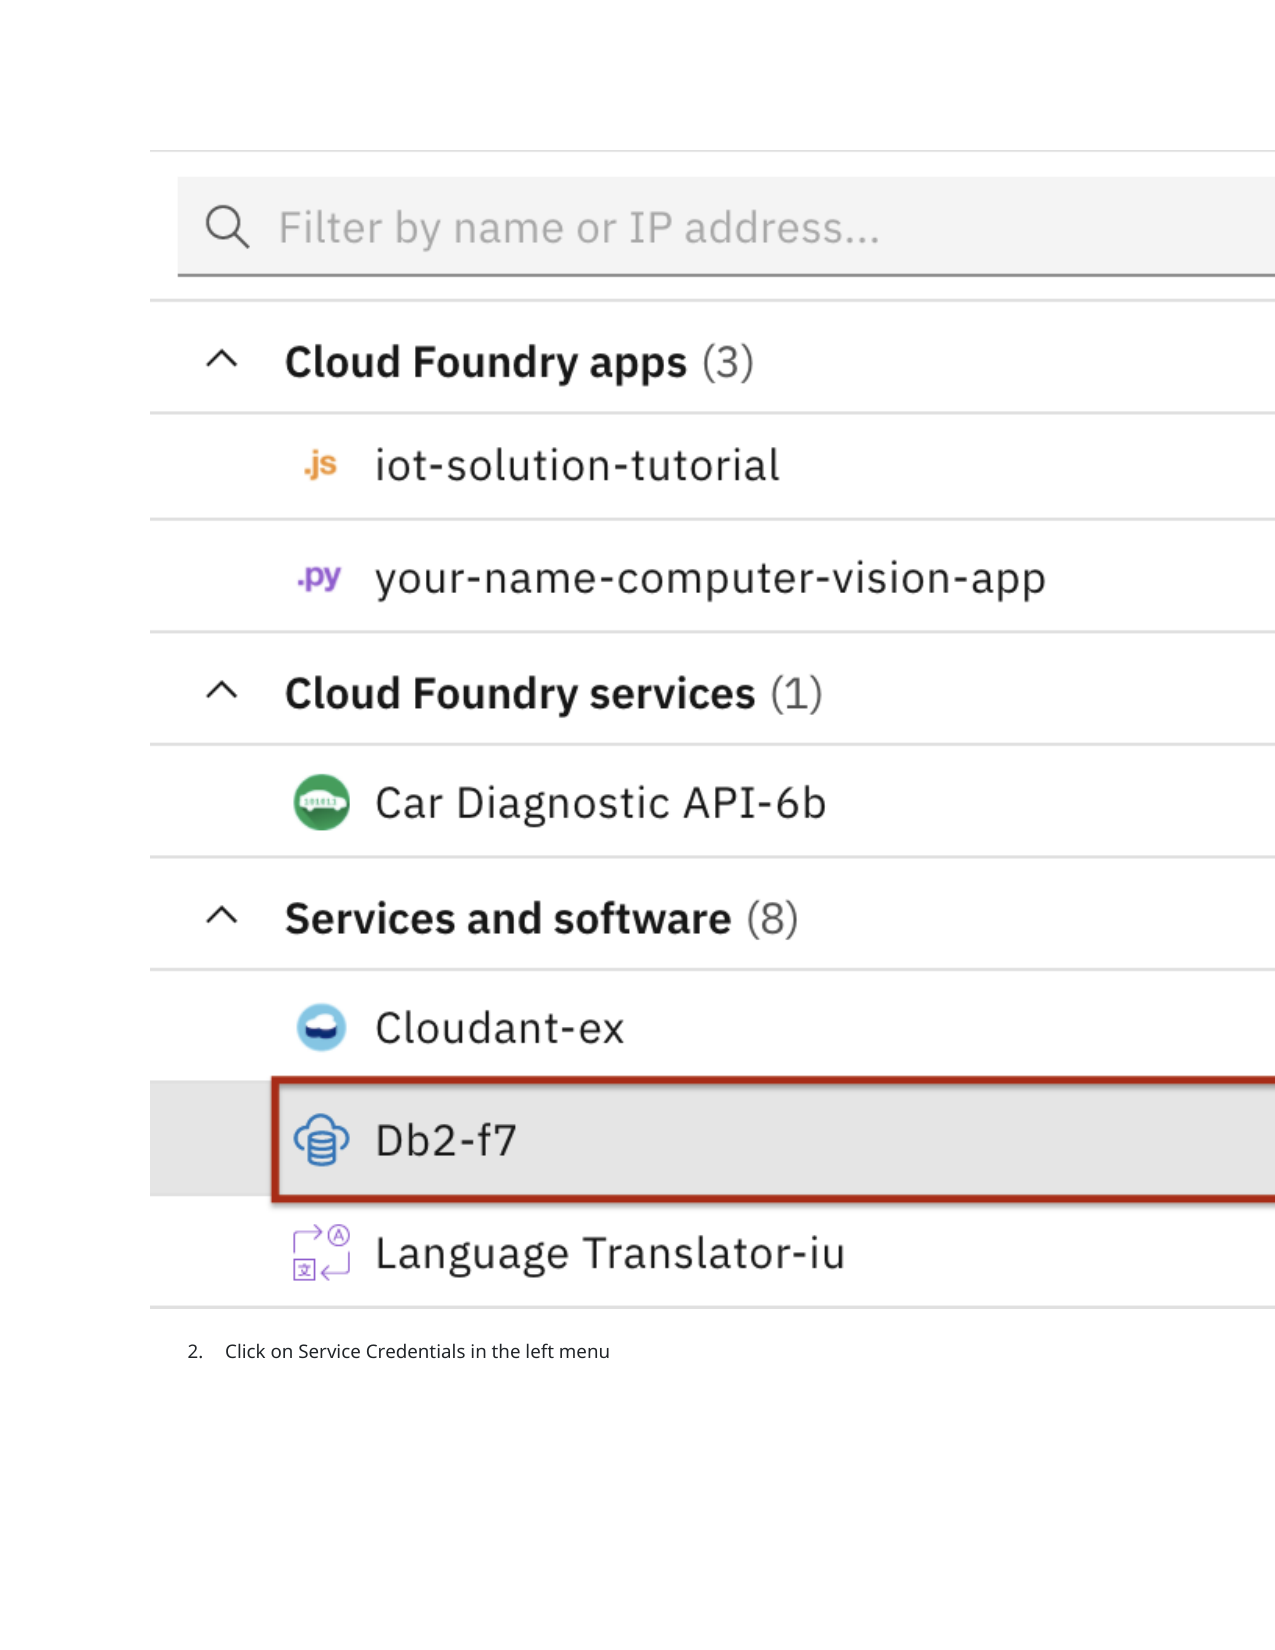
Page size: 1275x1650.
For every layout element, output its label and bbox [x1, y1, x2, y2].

picture [150, 150, 1275, 1309]
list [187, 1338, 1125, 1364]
